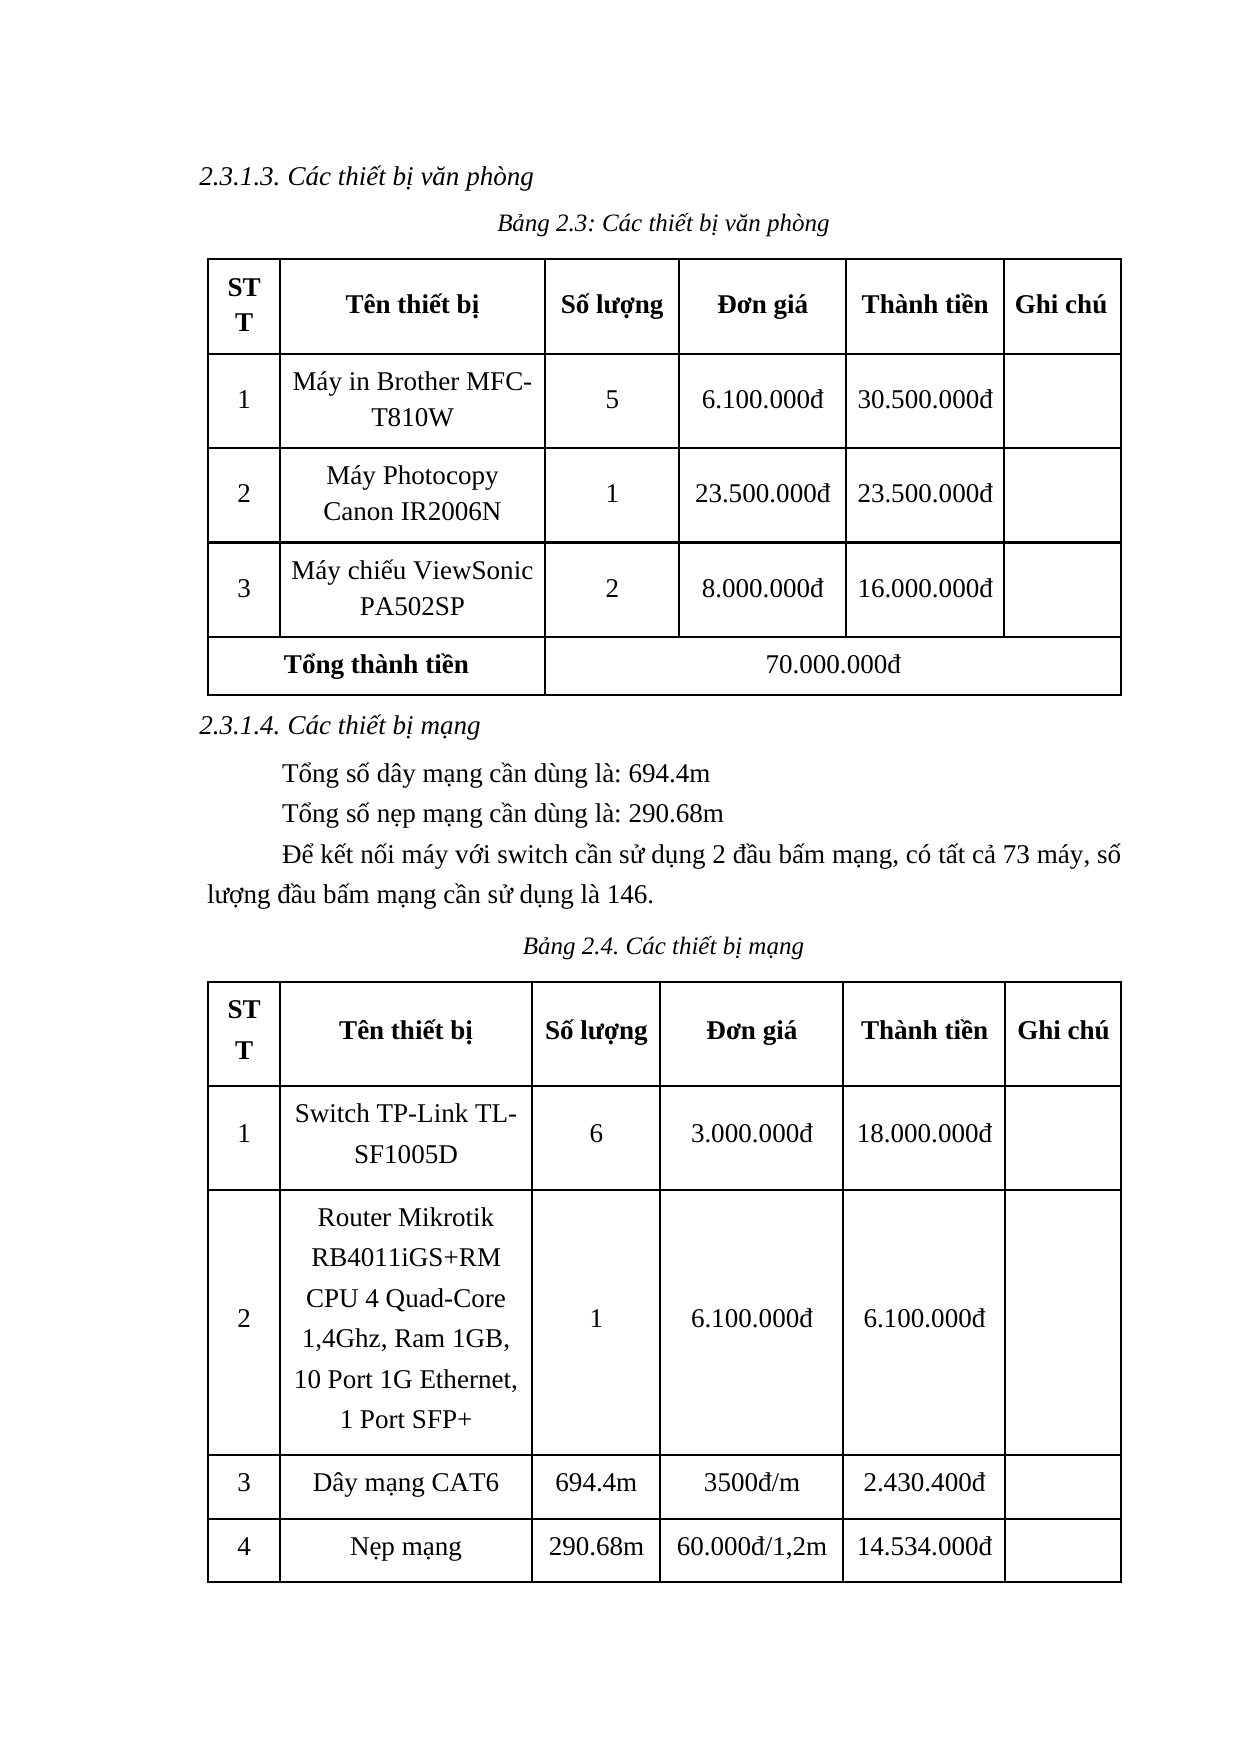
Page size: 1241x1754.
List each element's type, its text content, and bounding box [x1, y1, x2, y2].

table_cell 1 [546, 449, 678, 541]
table_cell 16.000.000đ [847, 544, 1003, 636]
text Bảng 2.3: Các thiết bị văn phòng [207, 208, 1122, 237]
table_cell 694.4m [533, 1456, 659, 1517]
table_header Đơn giá [661, 983, 842, 1085]
table_header Đơn giá [680, 260, 845, 353]
table_cell 3 [209, 544, 279, 636]
table_cell Switch TP-Link TL- SF1005D [281, 1087, 531, 1189]
table_header Thành tiền [847, 260, 1003, 353]
text Tổng số dây mạng cần dùng là: 694.4m [207, 757, 1122, 788]
table_cell 6.100.000đ [680, 355, 845, 447]
table_header Tên thiết bị [281, 983, 531, 1085]
table_cell Router Mikrotik RB4011iGS+RM CPU 4 Quad-Core 1,4Ghz, Ram 1GB, 10 Port 1G Ethernet, 1 Port SFP+ [281, 1191, 531, 1454]
table_cell 2 [209, 449, 279, 541]
text Tổng số nẹp mạng cần dùng là: 290.68m [207, 798, 1122, 829]
table_cell 6.100.000đ [844, 1191, 1004, 1454]
table_header STT [209, 983, 279, 1085]
table_cell 3500đ/m [661, 1456, 842, 1517]
table_cell [1005, 544, 1120, 636]
table_cell 2 [546, 544, 678, 636]
table_cell 8.000.000đ [680, 544, 845, 636]
text Bảng 2.4. Các thiết bị mạng [207, 931, 1122, 960]
table_cell [1005, 449, 1120, 541]
table_header STT [209, 260, 279, 353]
table_cell 4 [209, 1520, 279, 1581]
table_cell 3 [209, 1456, 279, 1517]
table_cell 1 [209, 355, 279, 447]
table_cell Nẹp mạng [281, 1520, 531, 1581]
table_cell 6 [533, 1087, 659, 1189]
table_cell 18.000.000đ [844, 1087, 1004, 1189]
table_cell 2 [209, 1191, 279, 1454]
table_cell Dây mạng CAT6 [281, 1456, 531, 1517]
table_cell [1005, 355, 1120, 447]
table_cell 290.68m [533, 1520, 659, 1581]
subtitle Các thiết bị mạng [199, 709, 1122, 740]
table_header Tên thiết bị [281, 260, 544, 353]
table_cell 5 [546, 355, 678, 447]
table_cell Tổng thành tiền [209, 638, 544, 694]
table_cell 23.500.000đ [847, 449, 1003, 541]
subtitle Các thiết bị văn phòng [199, 160, 1122, 191]
table_cell 60.000đ/1,2m [661, 1520, 842, 1581]
table_header Thành tiền [844, 983, 1004, 1085]
table_cell 70.000.000đ [546, 638, 1120, 694]
table_cell [1006, 1456, 1120, 1517]
table_header Ghi chú [1006, 983, 1120, 1085]
table_cell [1006, 1520, 1120, 1581]
table_cell [1006, 1087, 1120, 1189]
table_cell Máy chiếu ViewSonic PA502SP [281, 544, 544, 636]
table_cell Máy in Brother MFC-T810W [281, 355, 544, 447]
table_header Số lượng [533, 983, 659, 1085]
table_cell 2.430.400đ [844, 1456, 1004, 1517]
table_cell 14.534.000đ [844, 1520, 1004, 1581]
table_cell 23.500.000đ [680, 449, 845, 541]
table_cell 1 [533, 1191, 659, 1454]
table_cell 3.000.000đ [661, 1087, 842, 1189]
table_header Số lượng [546, 260, 678, 353]
table_cell 30.500.000đ [847, 355, 1003, 447]
table_cell [1006, 1191, 1120, 1454]
table_header Ghi chú [1005, 260, 1120, 353]
table_cell 1 [209, 1087, 279, 1189]
table_cell 6.100.000đ [661, 1191, 842, 1454]
table_cell Máy Photocopy Canon IR2006N [281, 449, 544, 541]
text Để kết nối máy với switch cần sử dụng 2 đầu bấm mạng, có tất cả 73 máy, số lượng đầu bấm mạng cần sử dụng là 146. [207, 838, 1122, 909]
